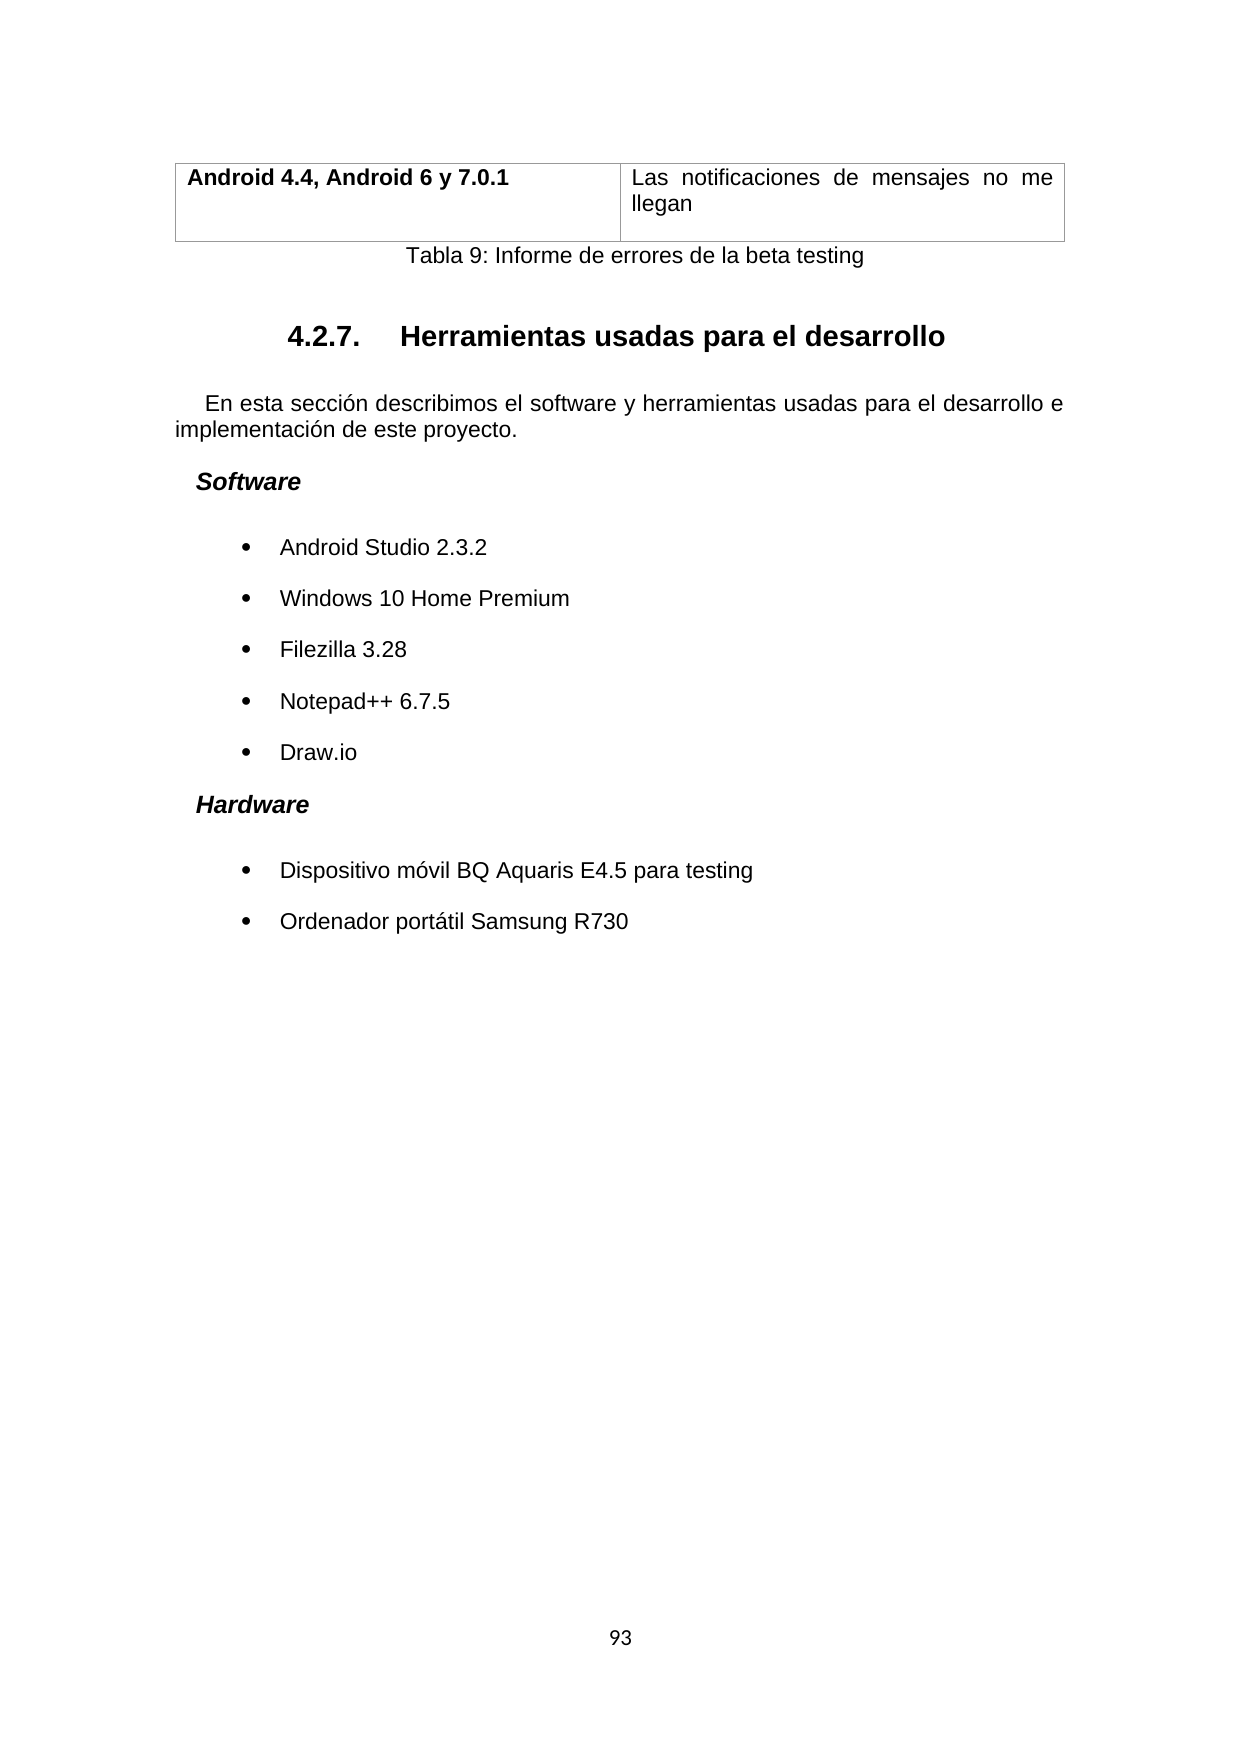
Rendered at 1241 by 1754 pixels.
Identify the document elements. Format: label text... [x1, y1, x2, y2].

list Dispositivo móvil BQ Aquaris E4.5 para testing [242, 857, 1065, 883]
list Windows 10 Home Premium [242, 585, 1065, 611]
list Notepad++ 6.7.5 [242, 688, 1065, 714]
text En esta sección describimos el software y herramientas usadas para el desarrollo e implementación de este proyecto. [175, 390, 1065, 442]
list Android Studio 2.3.2 [242, 534, 1065, 560]
list Ordenador portátil Samsung R730 [242, 908, 1065, 934]
table_cell Las notificaciones de mensajes no me llegan [621, 164, 1064, 241]
list Draw.io [242, 739, 1065, 765]
list Filezilla 3.28 [242, 636, 1065, 663]
list Herramientas usadas para el desarrollo [287, 319, 1065, 352]
table_cell Android 4.4, Android 6 y 7.0.1 [176, 164, 620, 241]
subtitle Software [196, 467, 1065, 496]
text Tabla 9: Informe de errores de la beta testing [175, 242, 1065, 269]
subtitle Hardware [196, 790, 1065, 819]
